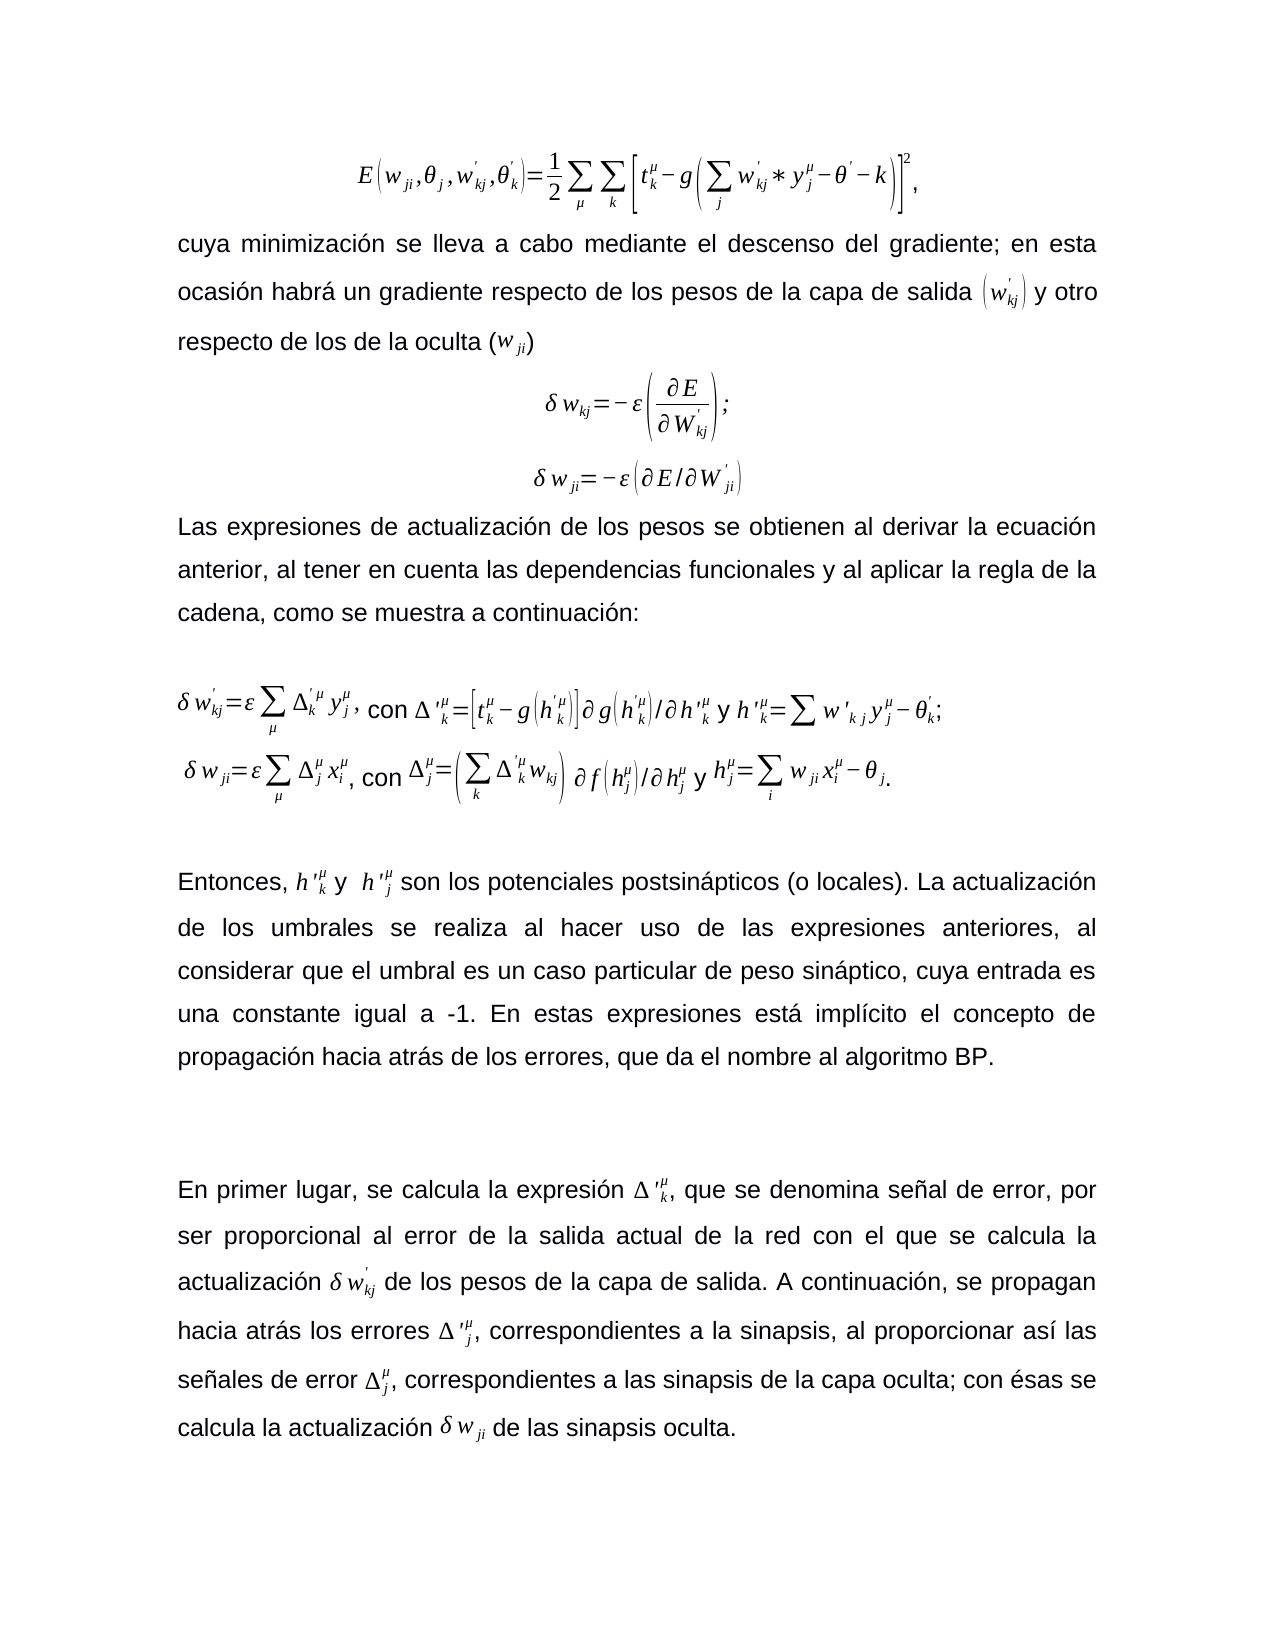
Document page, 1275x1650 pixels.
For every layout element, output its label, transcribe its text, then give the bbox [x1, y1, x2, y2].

text , con y . [177, 749, 1098, 806]
text En primer lugar, se calcula la expresión , que se denomina señal de error, por ser proporcional al error de la salida actual de la red con el que se calcula la actualización de los pesos de la capa de salida. A continuación, se propagan hacia atrás los errores , correspondientes a la sinapsis, al proporcionar así las señales de error , correspondientes a las sinapsis de la capa oculta; con ésas se calcula la actualización de las sinapsis oculta. [177, 1172, 1098, 1443]
text con y ; [177, 684, 1098, 735]
text Entonces, y son los potenciales postsinápticos (o locales). La actualización de los umbrales se realiza al hacer uso de las expresiones anteriores, al considerar que el umbral es un caso particular de peso sináptico, cuya entrada es una constante igual a -1. En estas expresiones está implícito el concepto de propagación hacia atrás de los errores, que da el nombre al algoritmo BP. [177, 863, 1098, 1071]
text Las expresiones de actualización de los pesos se obtienen al derivar la ecuación anterior, al tener en cuenta las dependencias funcionales y al aplicar la regla de la cadena, como se muestra a continuación: [177, 512, 1098, 627]
text , [177, 148, 1098, 215]
text cuya minimización se lleva a cabo mediante el descenso del gradiente; en esta ocasión habrá un gradiente respecto de los pesos de la capa de salida y otro respecto de los de la oculta () [177, 229, 1098, 357]
